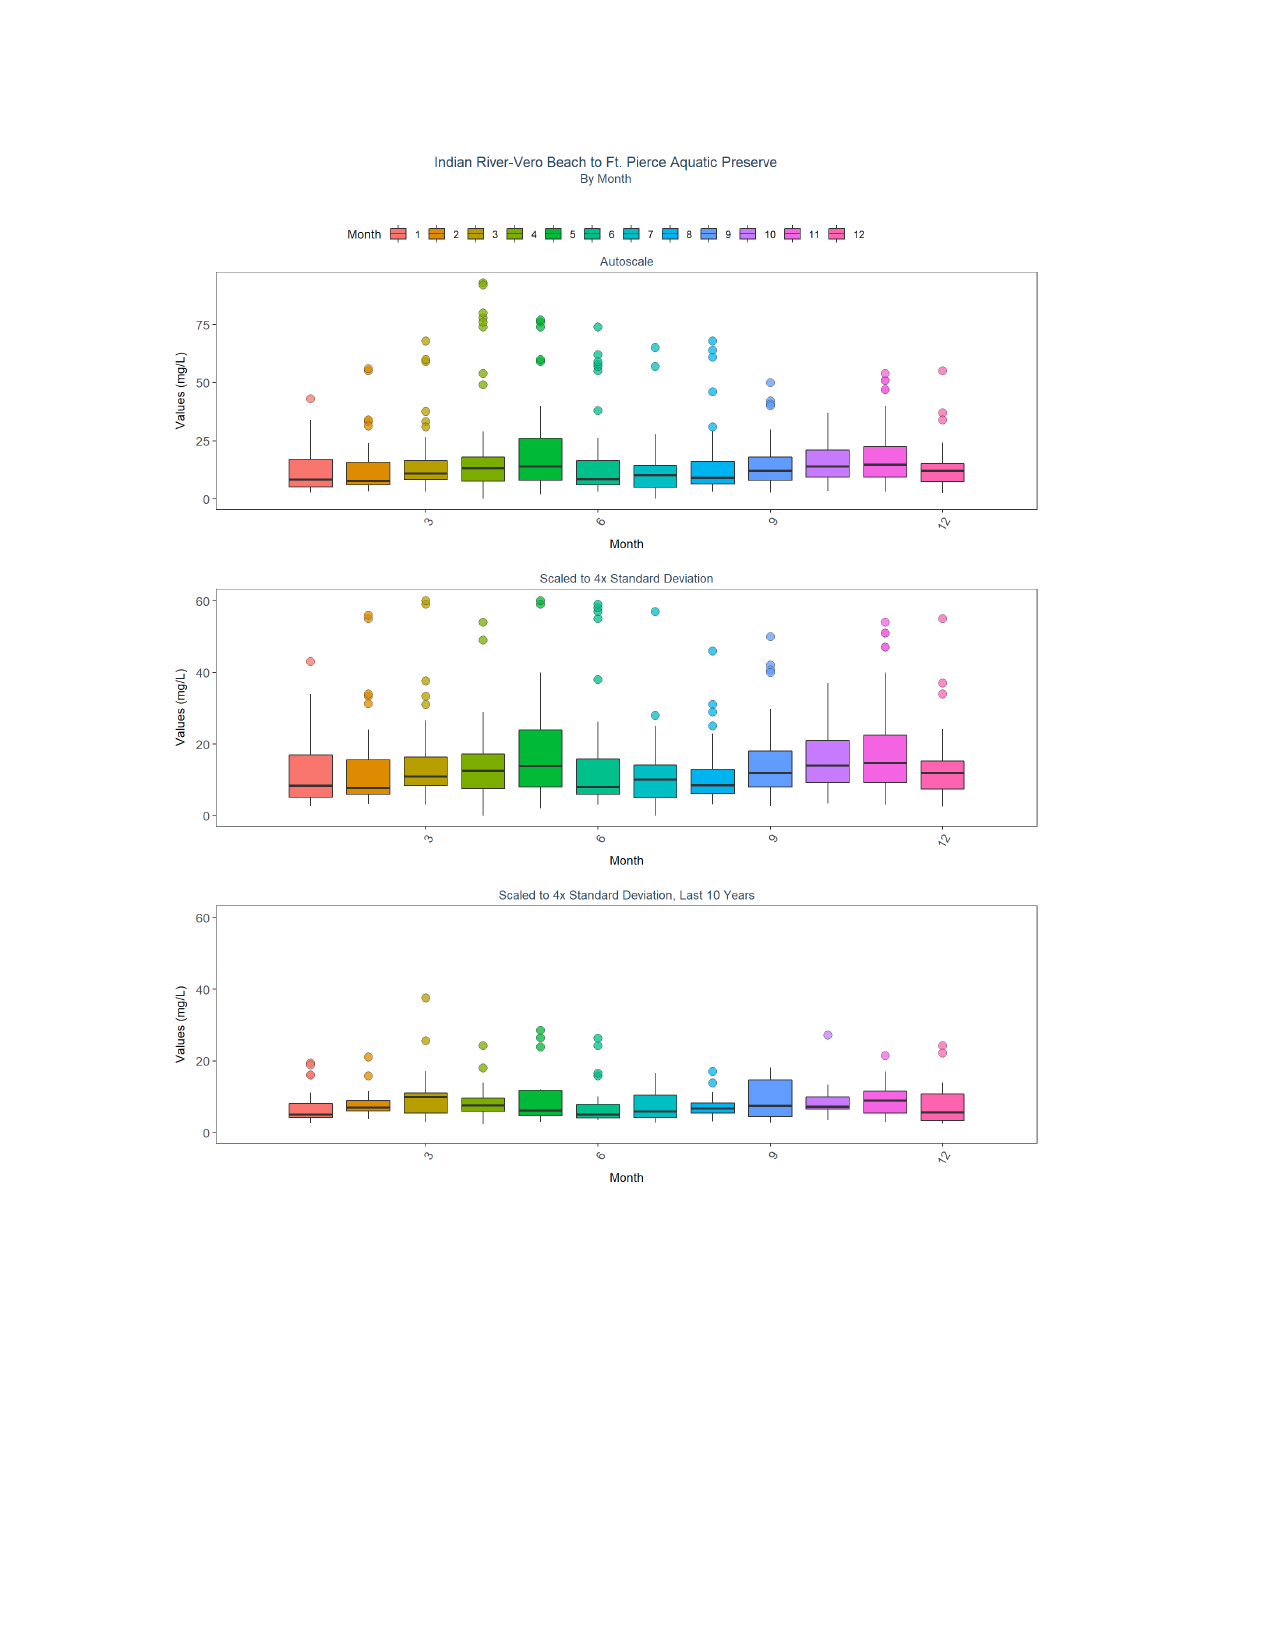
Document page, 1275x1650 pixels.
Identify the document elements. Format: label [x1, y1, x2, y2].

picture [168, 150, 1044, 1200]
